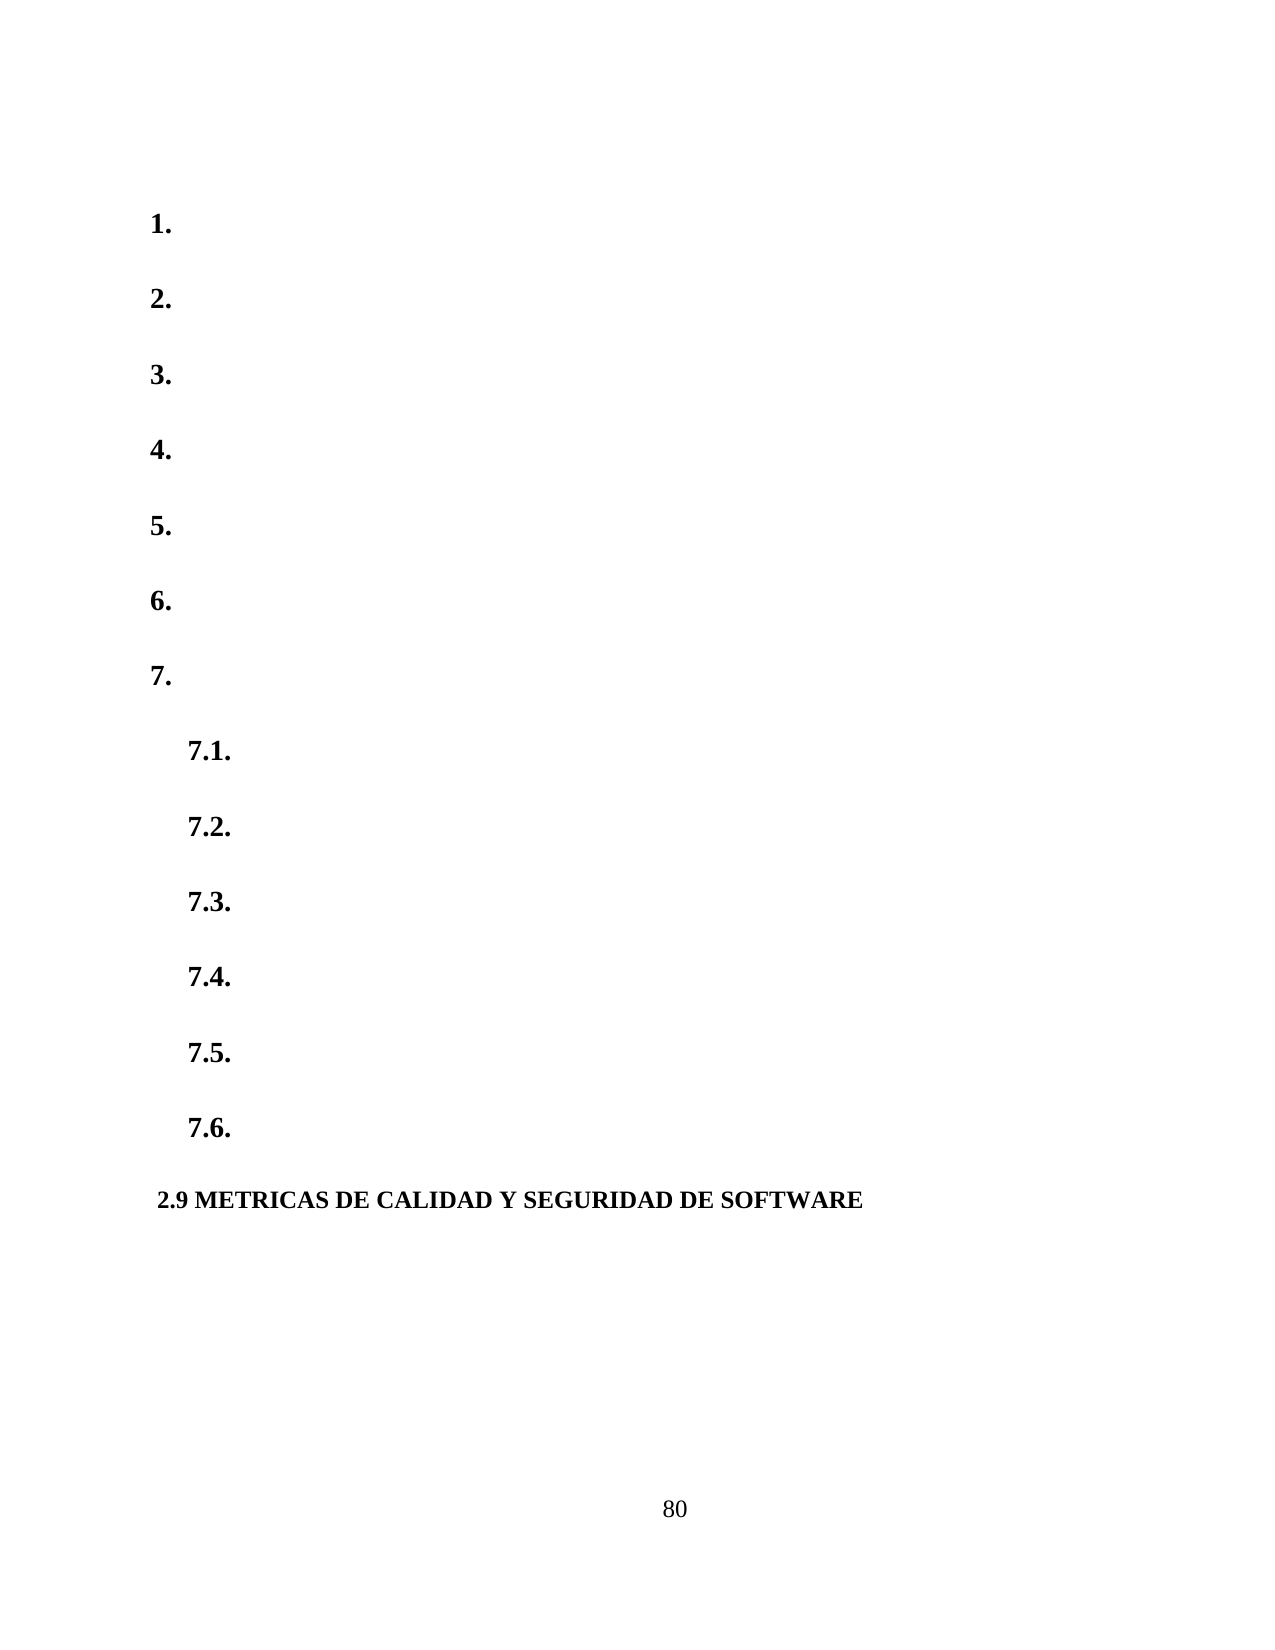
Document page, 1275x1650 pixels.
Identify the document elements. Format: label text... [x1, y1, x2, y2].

subtitle METRICAS DE CALIDAD Y SEGURIDAD DE SOFTWARE [157, 1185, 1125, 1214]
